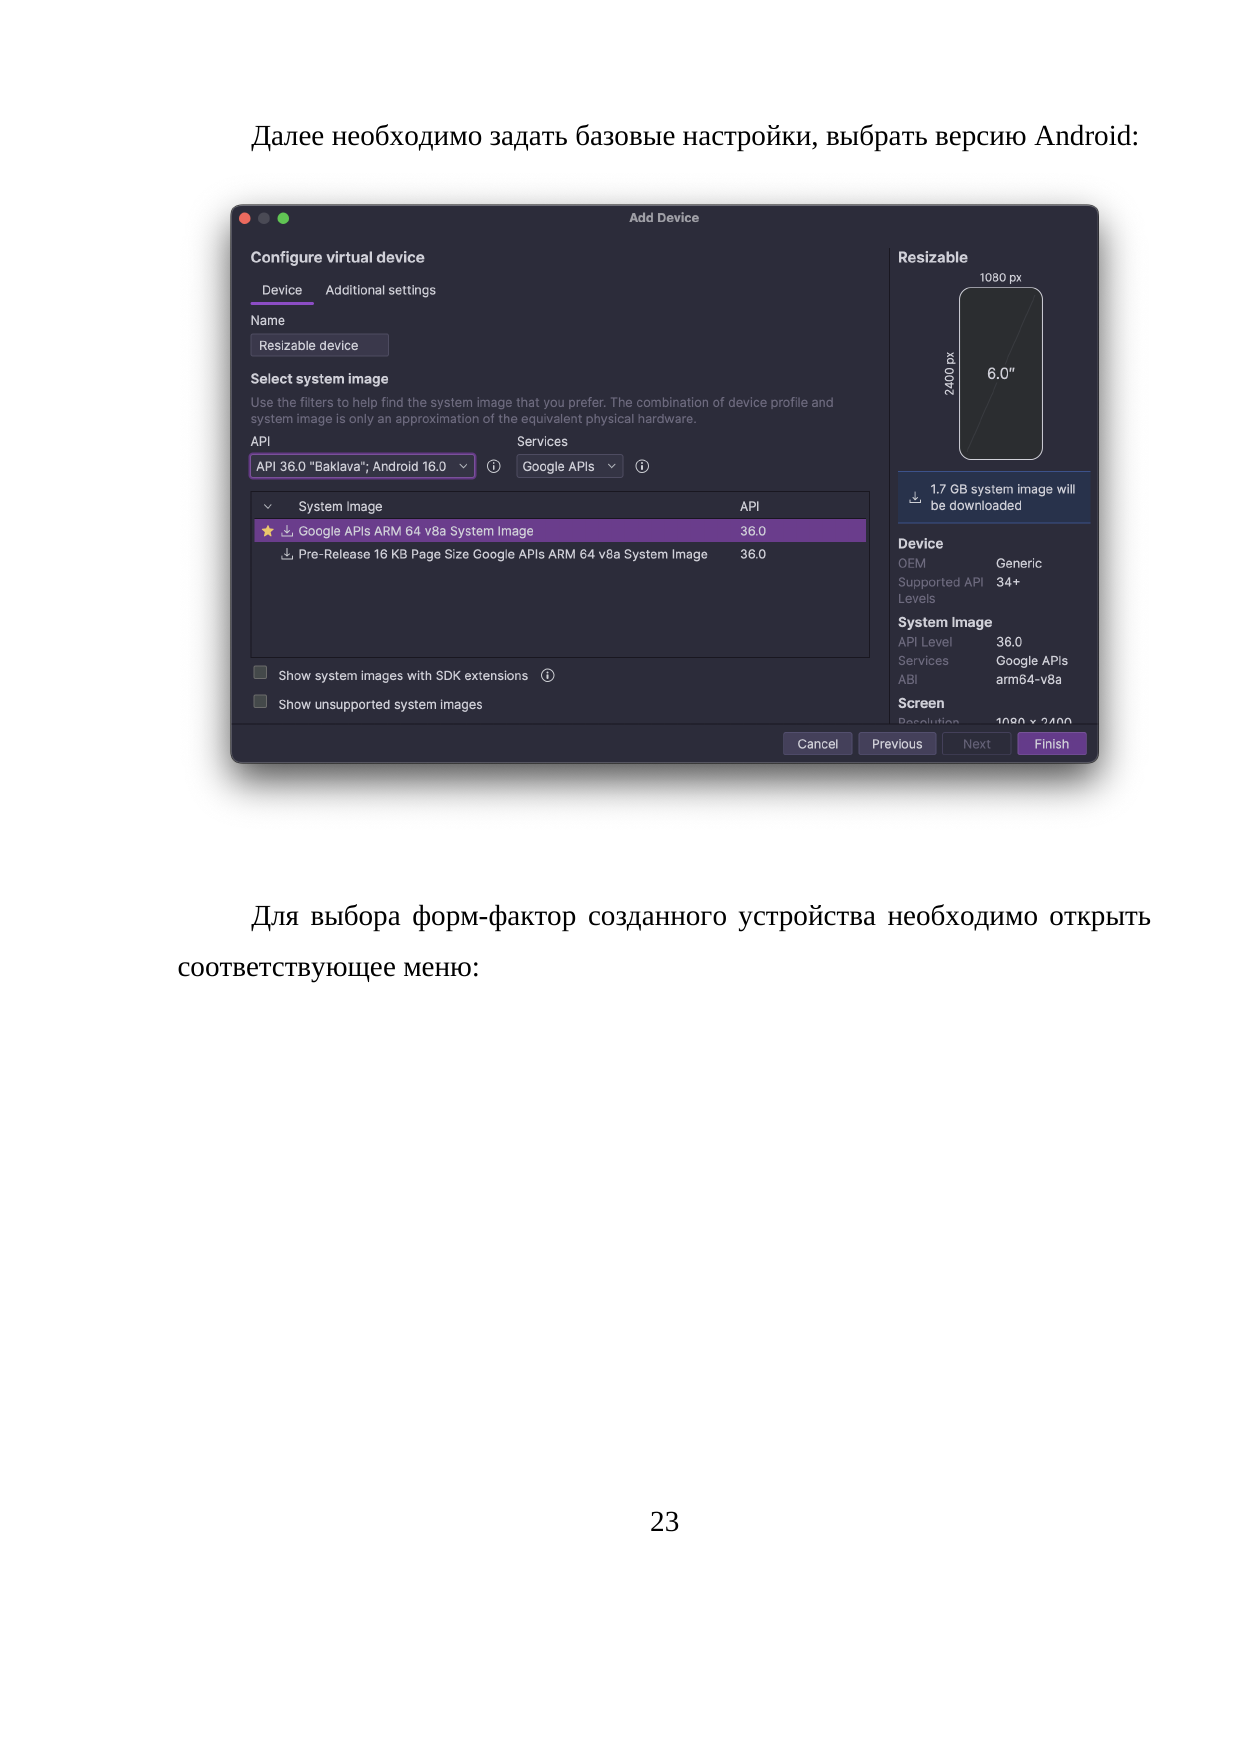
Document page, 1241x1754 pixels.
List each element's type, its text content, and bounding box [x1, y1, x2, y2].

text Для выбора форм-фактор созданного устройства необходимо открыть соответствующее меню: [177, 898, 1152, 982]
text Далее необходимо задать базовые настройки, выбрать версию Android: [177, 118, 1152, 152]
picture [177, 168, 1152, 834]
